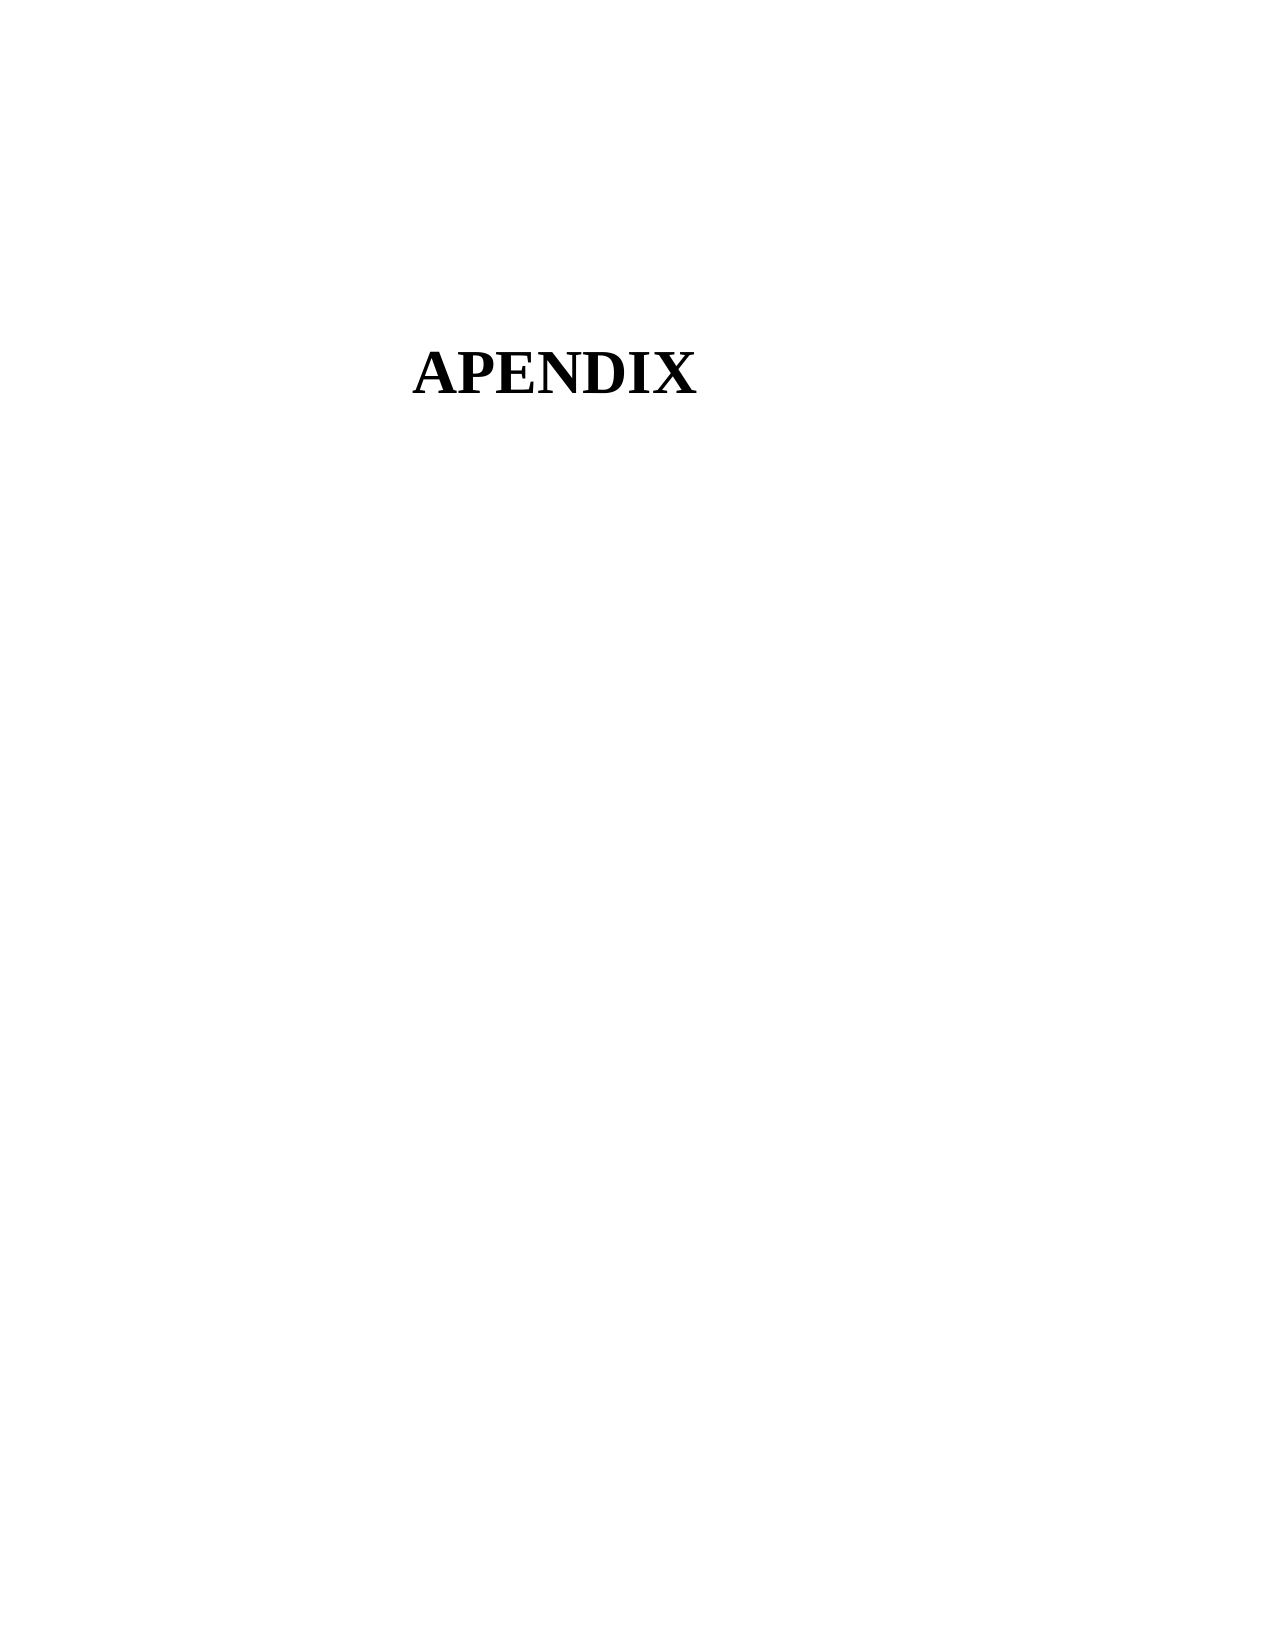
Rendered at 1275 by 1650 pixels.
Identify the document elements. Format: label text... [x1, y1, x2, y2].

text APENDIX [412, 334, 1125, 407]
